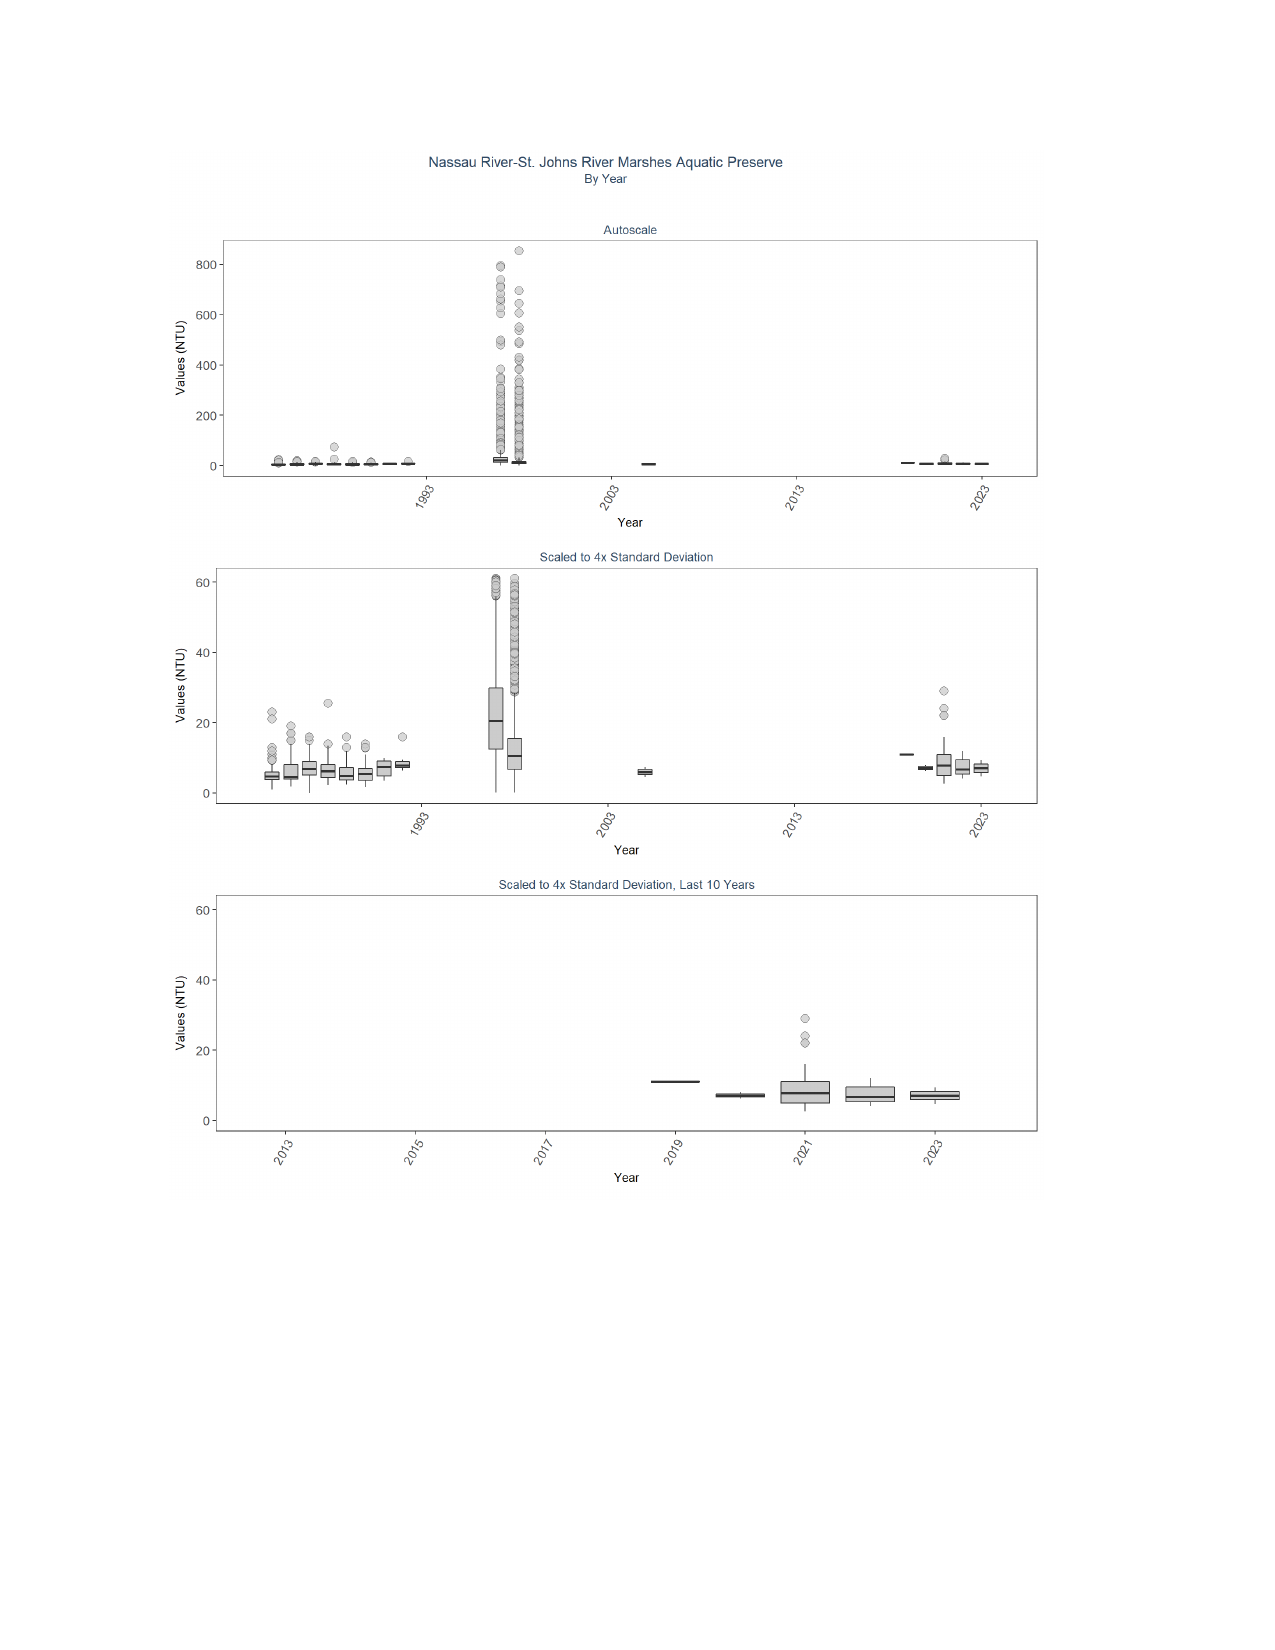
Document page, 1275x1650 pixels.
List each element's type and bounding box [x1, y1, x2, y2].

picture [168, 150, 1044, 1200]
